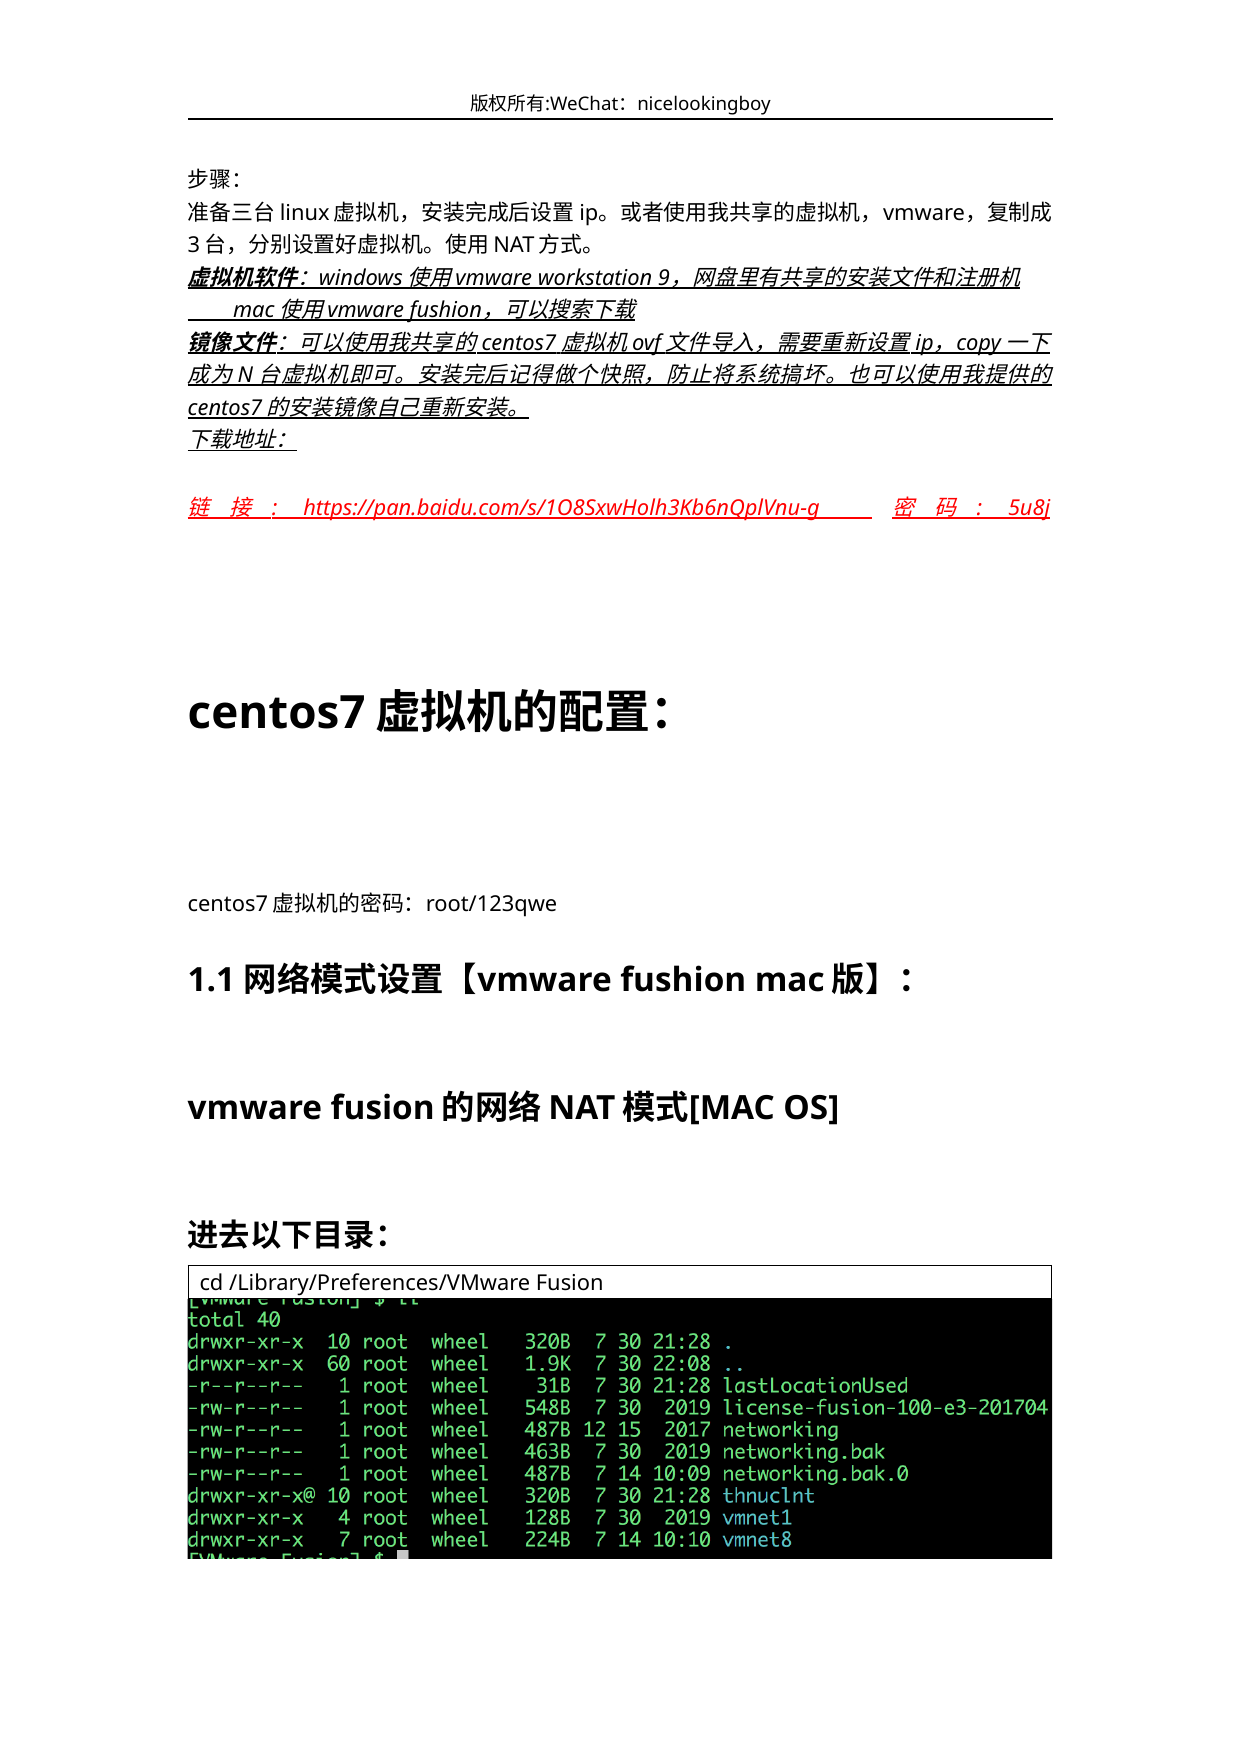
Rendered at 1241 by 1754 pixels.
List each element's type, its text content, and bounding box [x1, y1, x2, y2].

table_header cd /Library/Preferences/VMware Fusion [189, 1266, 1051, 1298]
subtitle 1.1 网络模式设置【vmware fushion mac版】： [187, 945, 1053, 1010]
picture [187, 1299, 1053, 1559]
text 下载地址： [187, 422, 1053, 454]
text 镜像文件：可以使用我共享的centos7虚拟机ovf文件导入，需要重新设置ip，copy一下成为N台虚拟机即可。安装完后记得做个快照，防止将系统搞坏。也可以使用我提供的centos7的安装镜像自己重新安装。 [187, 324, 1053, 422]
text mac使用vmware fushion，可以搜索下载 [187, 292, 1053, 324]
text centos7虚拟机的密码：root/123qwe [187, 885, 1053, 918]
text 步骤： [187, 162, 1053, 194]
subtitle vmware fusion的网络NAT模式[MAC OS] [187, 1072, 1053, 1137]
text 虚拟机软件：windows使用vmware workstation 9，网盘里有共享的安装文件和注册机 [187, 259, 1053, 292]
subtitle 链接: https://pan.baidu.com/s/1O8SxwHolh3Kb6nQplVnu-g 密码: 5u8j centos7虚拟机的配置： [187, 490, 1053, 757]
text 进去以下目录： [187, 1200, 1053, 1265]
text 准备三台linux虚拟机，安装完成后设置ip。或者使用我共享的虚拟机，vmware，复制成3台，分别设置好虚拟机。使用NAT方式。 [187, 194, 1053, 259]
